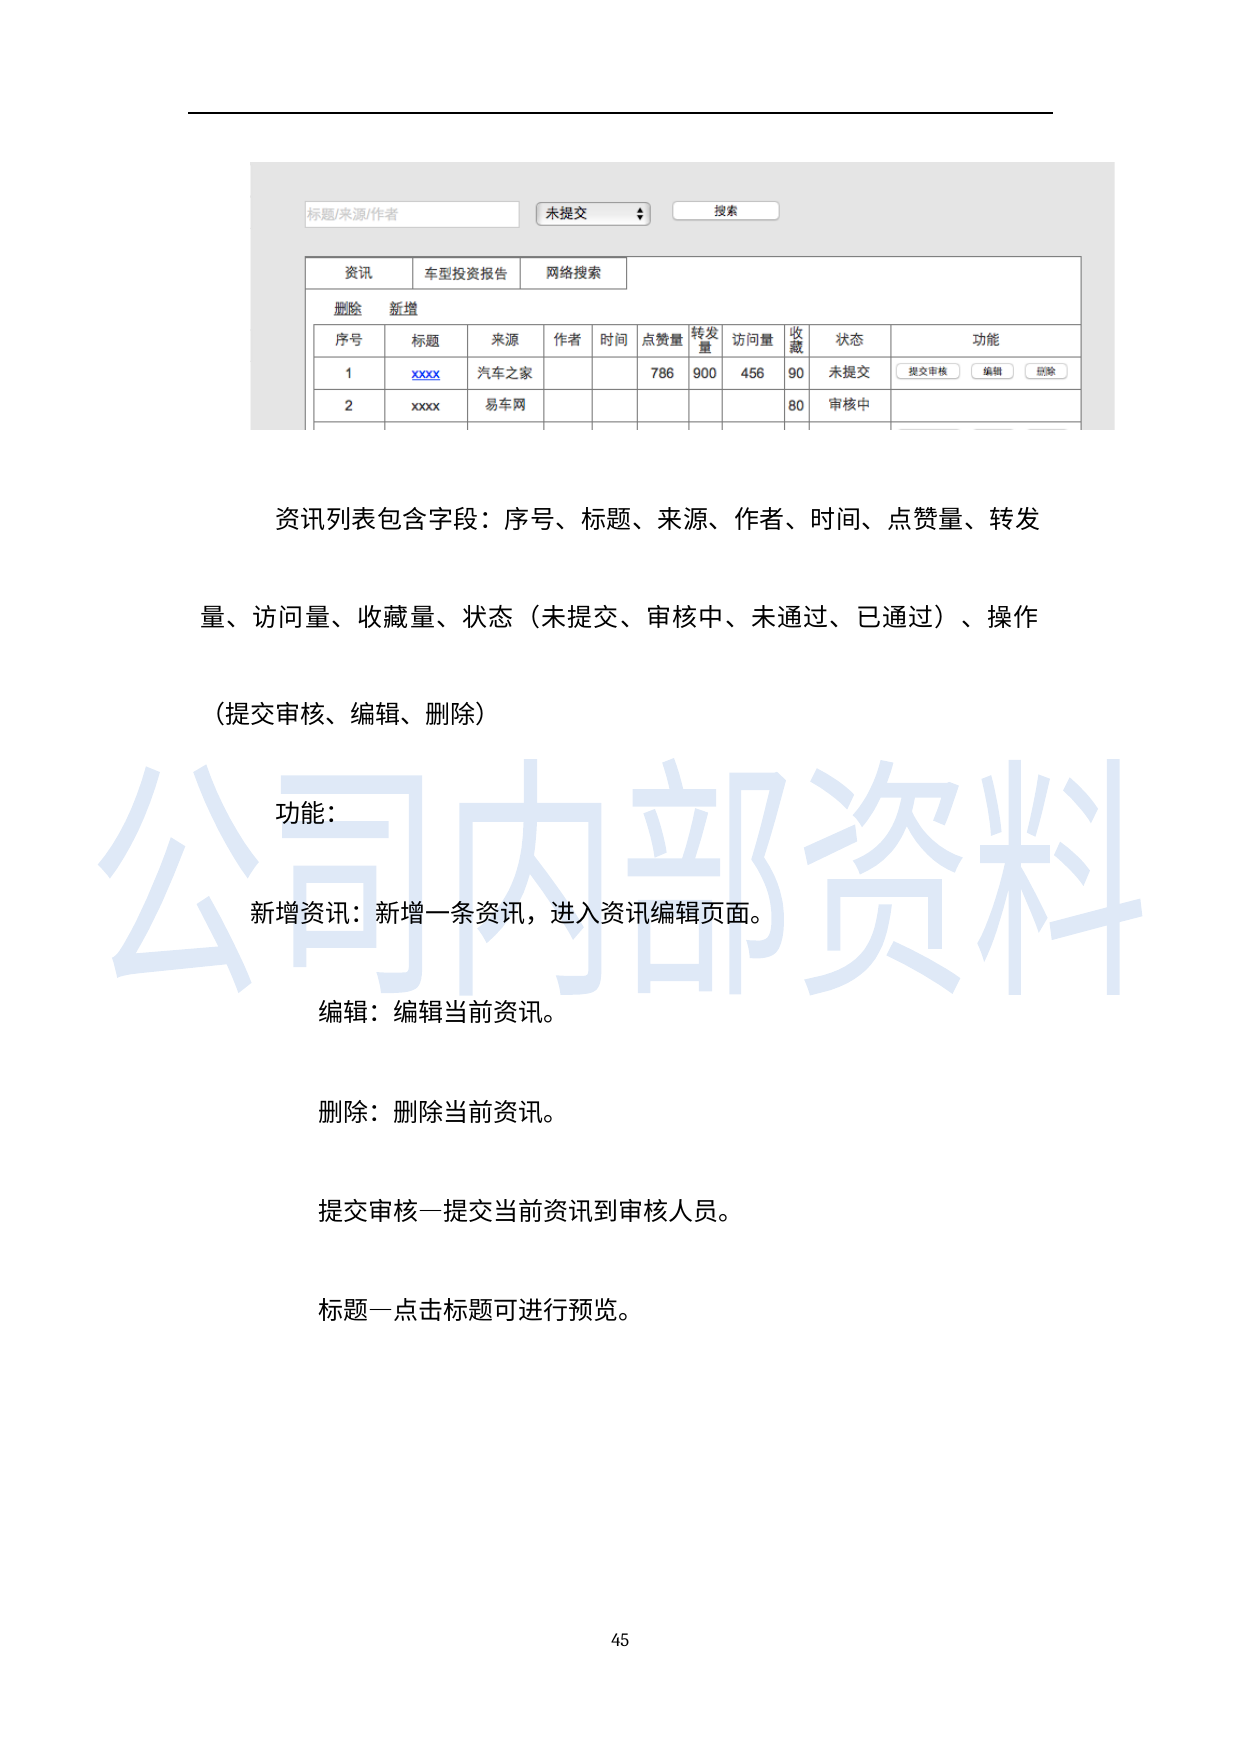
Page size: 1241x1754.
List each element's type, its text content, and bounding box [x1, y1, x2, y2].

text 功能： [200, 779, 1040, 844]
text 提交审核—提交当前资讯到审核人员。 [200, 1177, 1040, 1242]
text 删除：删除当前资讯。 [200, 1078, 1040, 1143]
text 编辑：编辑当前资讯。 [200, 978, 1040, 1043]
text 标题—点击标题可进行预览。 [200, 1276, 1040, 1341]
text 资讯列表包含字段：序号、标题、来源、作者、时间、点赞量、转发量、访问量、收藏量、状态（未提交、审核中、未通过、已通过）、操作（提交审核、编辑、删除） [200, 485, 1040, 745]
text 新增资讯：新增一条资讯，进入资讯编辑页面。 [200, 879, 1040, 944]
picture [250, 162, 1115, 430]
